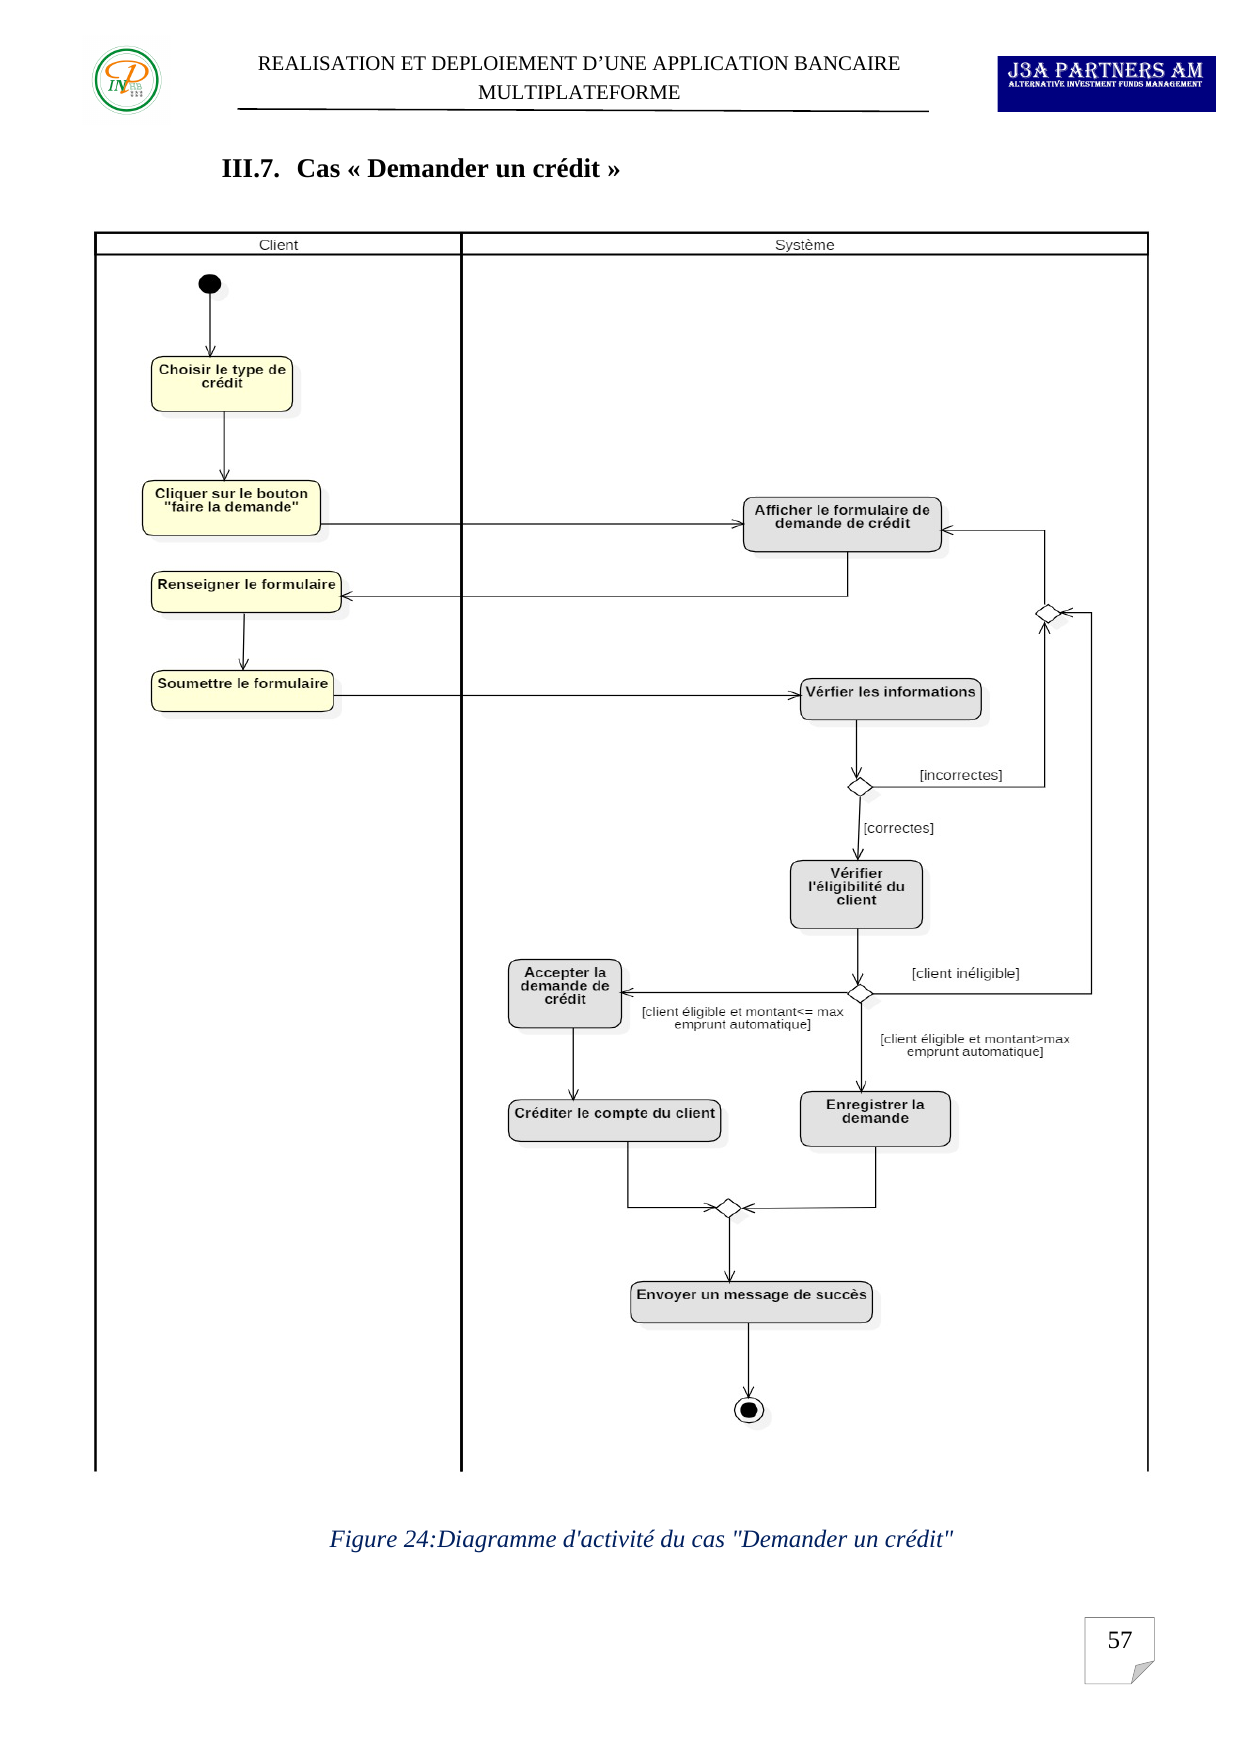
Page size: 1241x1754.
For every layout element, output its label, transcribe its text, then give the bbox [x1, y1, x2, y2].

picture [997, 56, 1216, 112]
picture [83, 222, 1194, 1512]
picture [81, 35, 172, 125]
subtitle Cas « Demander un crédit » [221, 152, 1093, 183]
